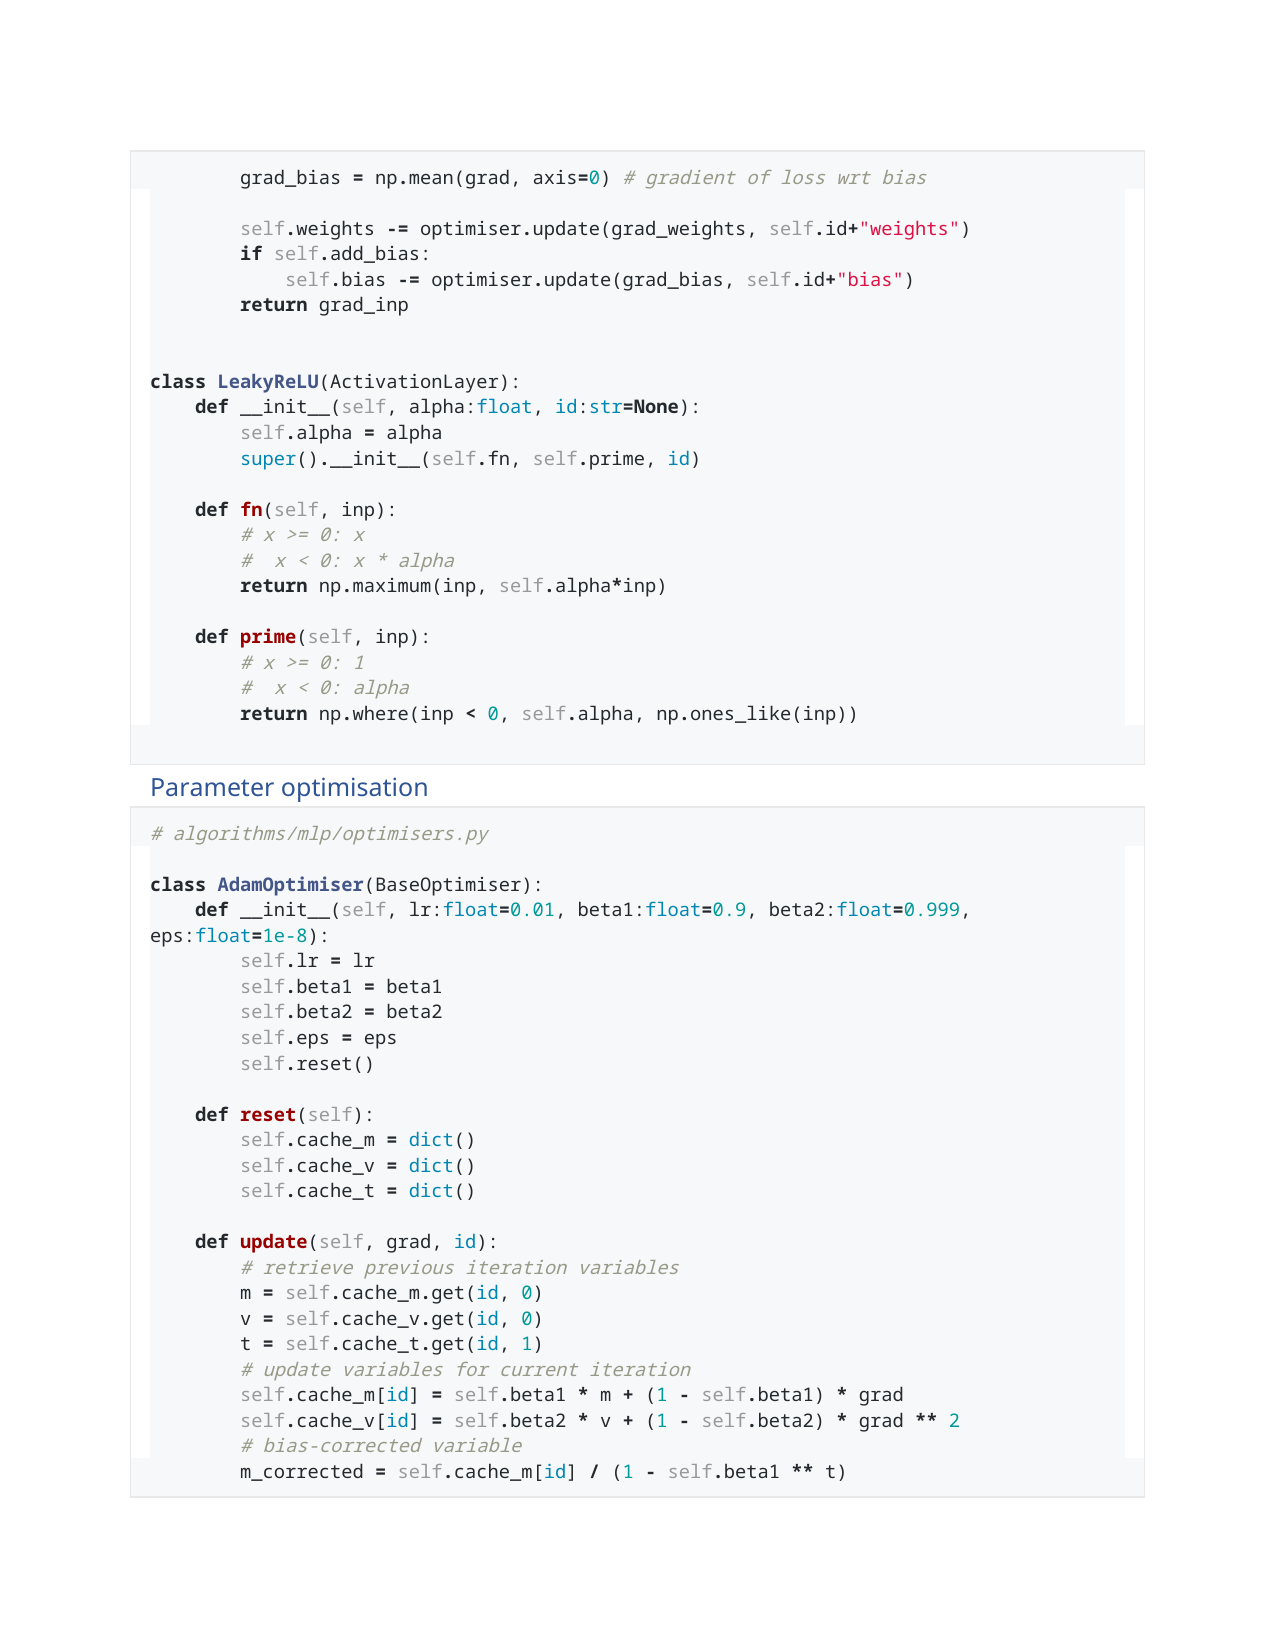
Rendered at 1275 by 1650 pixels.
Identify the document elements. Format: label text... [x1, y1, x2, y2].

text # x >= 0: x [150, 521, 1125, 547]
text def prime(self, inp): [150, 623, 1125, 649]
text # retrieve previous iteration variables [150, 1254, 1125, 1279]
text return grad_inp [150, 292, 1125, 317]
text self.alpha = alpha [150, 419, 1125, 445]
text def fn(self, inp): [150, 496, 1125, 521]
text self.reset() [150, 1050, 1125, 1075]
text # x < 0: x * alpha [150, 547, 1125, 572]
text self.lr = lr [150, 948, 1125, 973]
text def reset(self): [150, 1101, 1125, 1126]
text return np.maximum(inp, self.alpha*inp) [150, 572, 1125, 598]
text self.eps = eps [150, 1024, 1125, 1050]
text # update variables for current iteration [150, 1356, 1125, 1382]
text self.beta1 = beta1 [150, 973, 1125, 999]
text t = self.cache_t.get(id, 1) [150, 1331, 1125, 1356]
text super().__init__(self.fn, self.prime, id) [150, 445, 1125, 470]
text if self.add_bias: [150, 241, 1125, 266]
text def update(self, grad, id): [150, 1228, 1125, 1254]
text # algorithms/mlp/optimisers.py [131, 808, 1144, 846]
text self.cache_m[id] = self.beta1 * m + (1 - self.beta1) * grad [150, 1382, 1125, 1407]
text # x < 0: alpha [150, 674, 1125, 700]
text def __init__(self, lr:float=0.01, beta1:float=0.9, beta2:float=0.999, eps:float=1e-8): [150, 897, 1125, 948]
text self.cache_m = dict() [150, 1126, 1125, 1152]
text class AdamOptimiser(BaseOptimiser): [150, 871, 1125, 897]
text v = self.cache_v.get(id, 0) [150, 1305, 1125, 1331]
text grad_bias = np.mean(grad, axis=0) # gradient of loss wrt bias [131, 152, 1144, 189]
text m_corrected = self.cache_m[id] / (1 - self.beta1 ** t) [131, 1444, 1144, 1496]
subtitle Parameter optimisation [150, 769, 1125, 803]
text m = self.cache_m.get(id, 0) [150, 1279, 1125, 1305]
text self.cache_v[id] = self.beta2 * v + (1 - self.beta2) * grad ** 2 [150, 1407, 1125, 1433]
text class LeakyReLU(ActivationLayer): [150, 368, 1125, 394]
text self.bias -= optimiser.update(grad_bias, self.id+"bias") [150, 266, 1125, 292]
text def __init__(self, alpha:float, id:str=None): [150, 394, 1125, 419]
text self.cache_v = dict() [150, 1152, 1125, 1177]
text self.cache_t = dict() [150, 1177, 1125, 1203]
text # x >= 0: 1 [150, 649, 1125, 674]
text self.weights -= optimiser.update(grad_weights, self.id+"weights") [150, 215, 1125, 241]
text self.beta2 = beta2 [150, 999, 1125, 1024]
